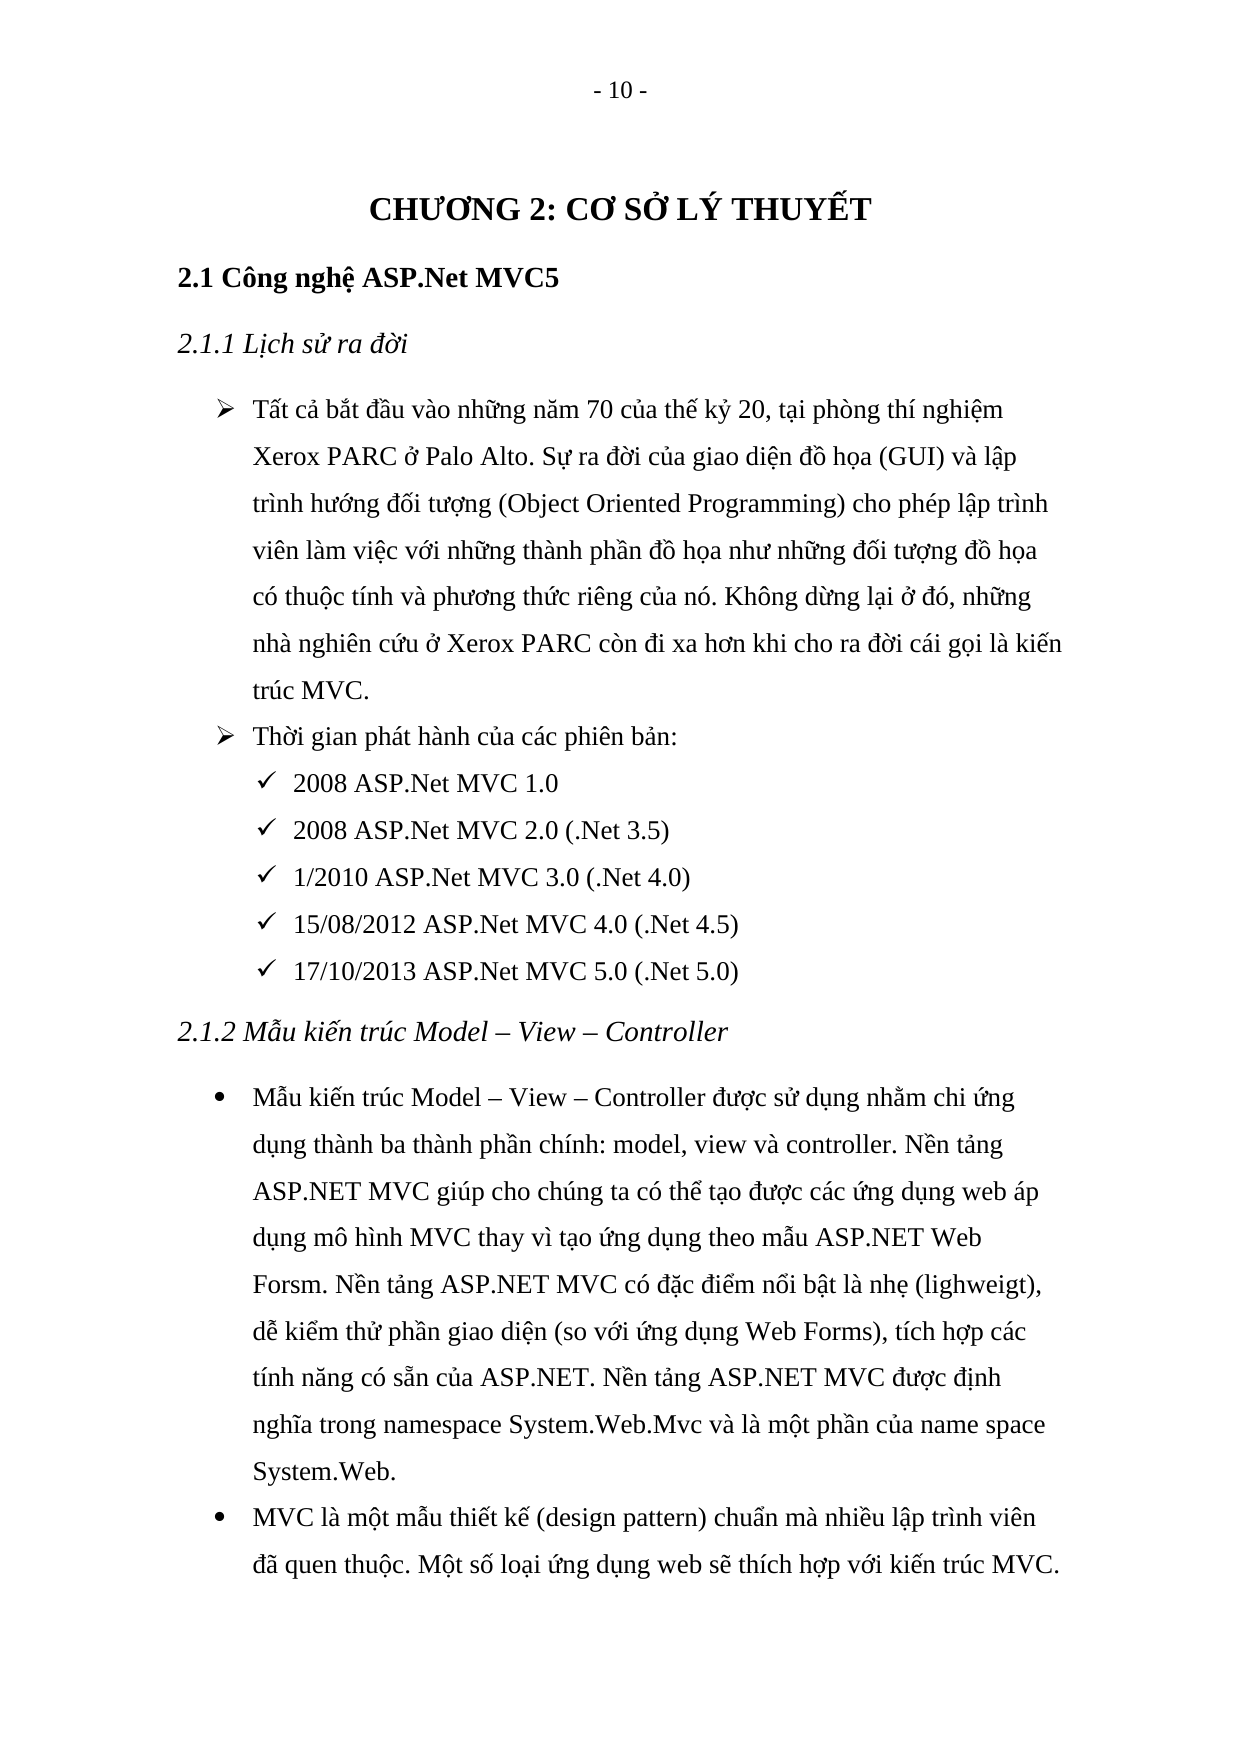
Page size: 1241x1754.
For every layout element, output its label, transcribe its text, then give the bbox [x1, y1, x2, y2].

list 2008 ASP.Net MVC 1.0 [255, 767, 1063, 798]
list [215, 1501, 1063, 1579]
list Thời gian phát hành của các phiên bản: [215, 720, 1063, 752]
list 1/2010 ASP.Net MVC 3.0 (.Net 4.0) [255, 861, 1063, 892]
text 2.1.2 Mẫu kiến trúc Model – View – Controller [177, 1014, 1063, 1048]
list 15/08/2012 ASP.Net MVC 4.0 (.Net 4.5) [255, 908, 1063, 939]
text 2.1.1 Lịch sử ra đời [177, 327, 1063, 360]
list 17/10/2013 ASP.Net MVC 5.0 (.Net 5.0) [255, 955, 1063, 986]
text CHƯƠNG 2: CƠ SỞ LÝ THUYẾT [177, 190, 1063, 228]
list Tất cả bắt đầu vào những năm 70 của thế kỷ 20, tại phòng thí nghiệm Xerox PARC ở Palo Alto. Sự ra đời của giao diện đồ họa (GUI) và lập trình hướng đối tượng (Object Oriented Programming) cho phép lập trình viên làm việc với những thành phần đồ họa như những đối tượng đồ họa có thuộc tính và phương thức riêng của nó. Không dừng lại ở đó, những nhà nghiên cứu ở Xerox PARC còn đi xa hơn khi cho ra đời cái gọi là kiến trúc MVC. [215, 394, 1063, 705]
list 2008 ASP.Net MVC 2.0 (.Net 3.5) [255, 814, 1063, 845]
text 2.1 Công nghệ ASP.Net MVC5 [177, 260, 1063, 293]
list Mẫu kiến trúc Model – View – Controller được sử dụng nhằm chi ứng dụng thành ba thành phần chính: model, view và controller. Nền tảng ASP.NET MVC giúp cho chúng ta có thể tạo được các ứng dụng web áp dụng mô hình MVC thay vì tạo ứng dụng theo mẫu ASP.NET Web Forsm. Nền tảng ASP.NET MVC có đặc điểm nổi bật là nhẹ (lighweigt), dễ kiểm thử phần giao diện (so với ứng dụng Web Forms), tích hợp các tính năng có sẵn của ASP.NET. Nền tảng ASP.NET MVC được định nghĩa trong namespace System.Web.Mvc và là một phần của name space System.Web. [215, 1081, 1063, 1486]
